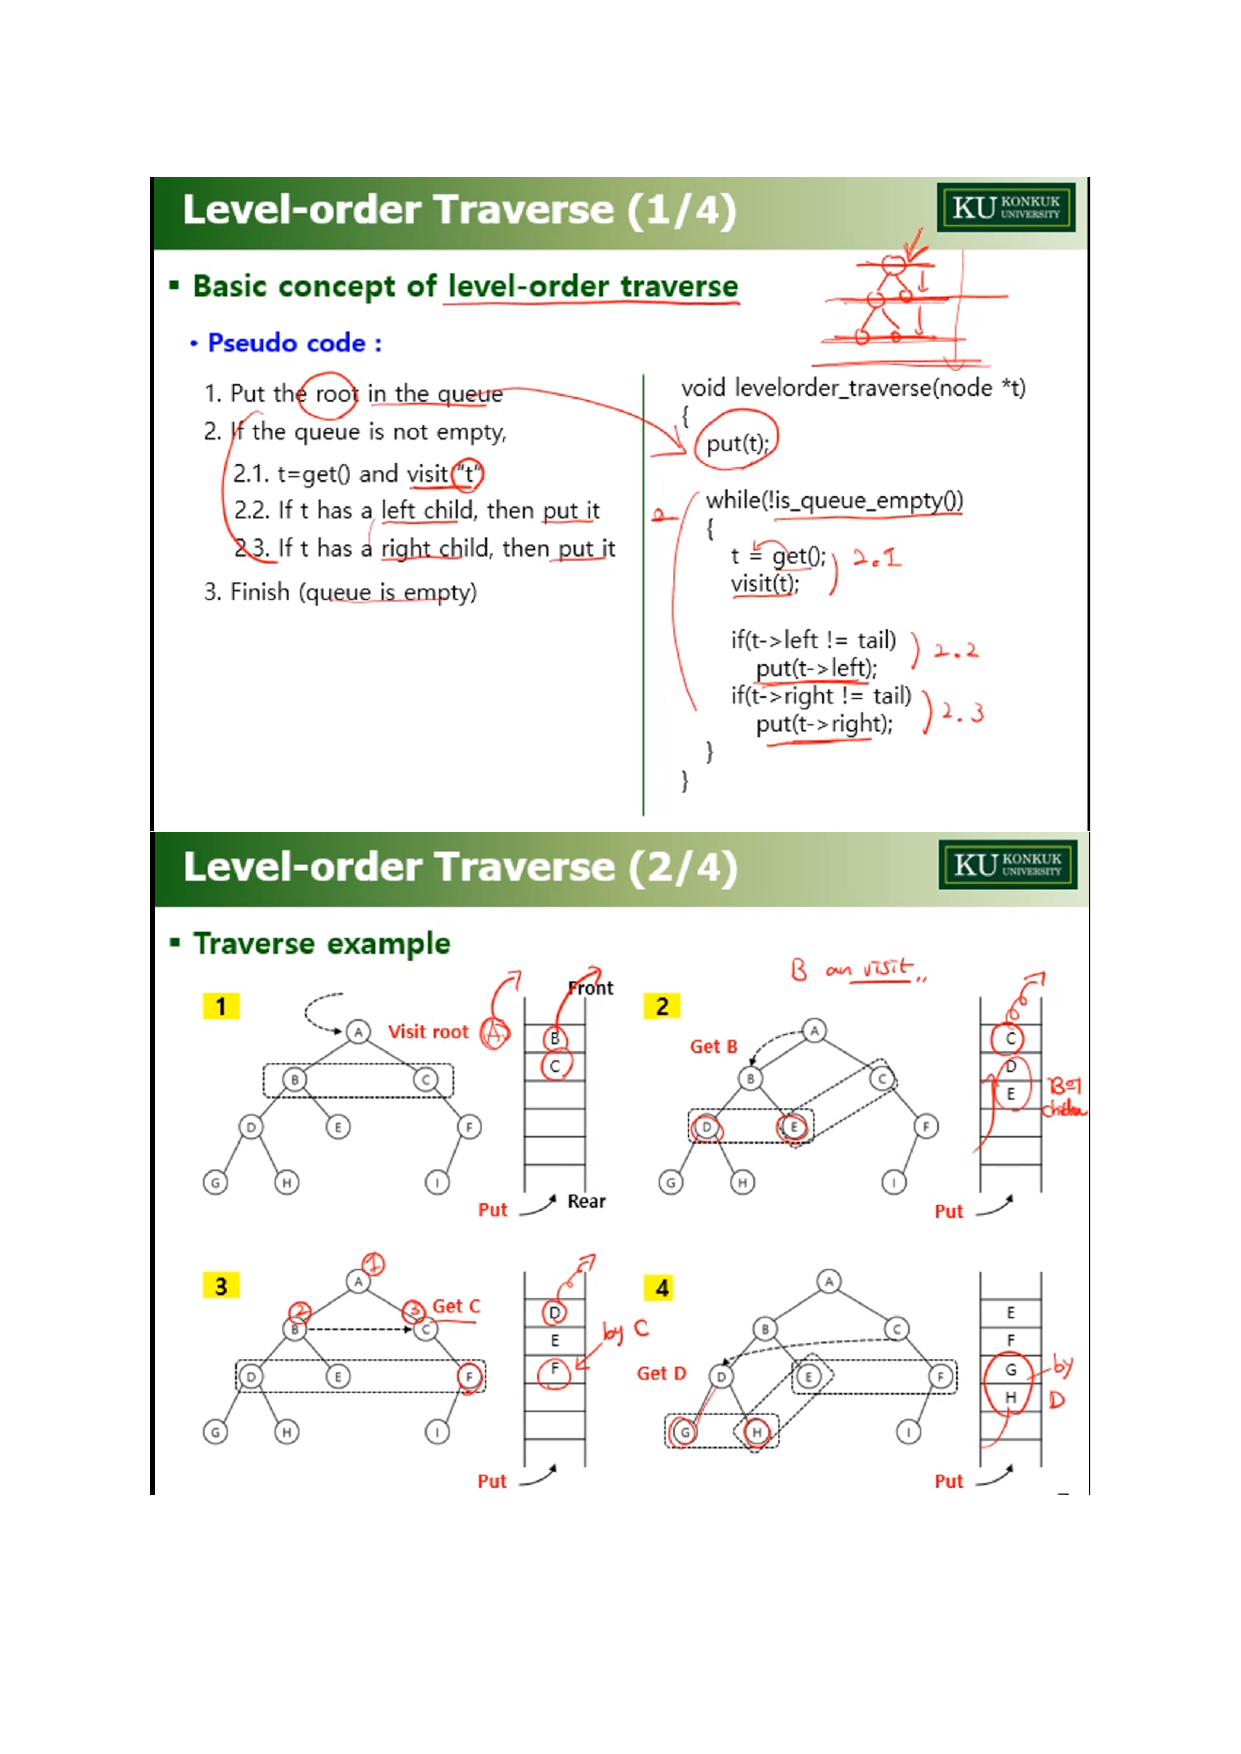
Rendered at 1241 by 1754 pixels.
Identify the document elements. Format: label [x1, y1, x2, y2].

picture [150, 832, 1091, 1495]
picture [150, 177, 1091, 831]
